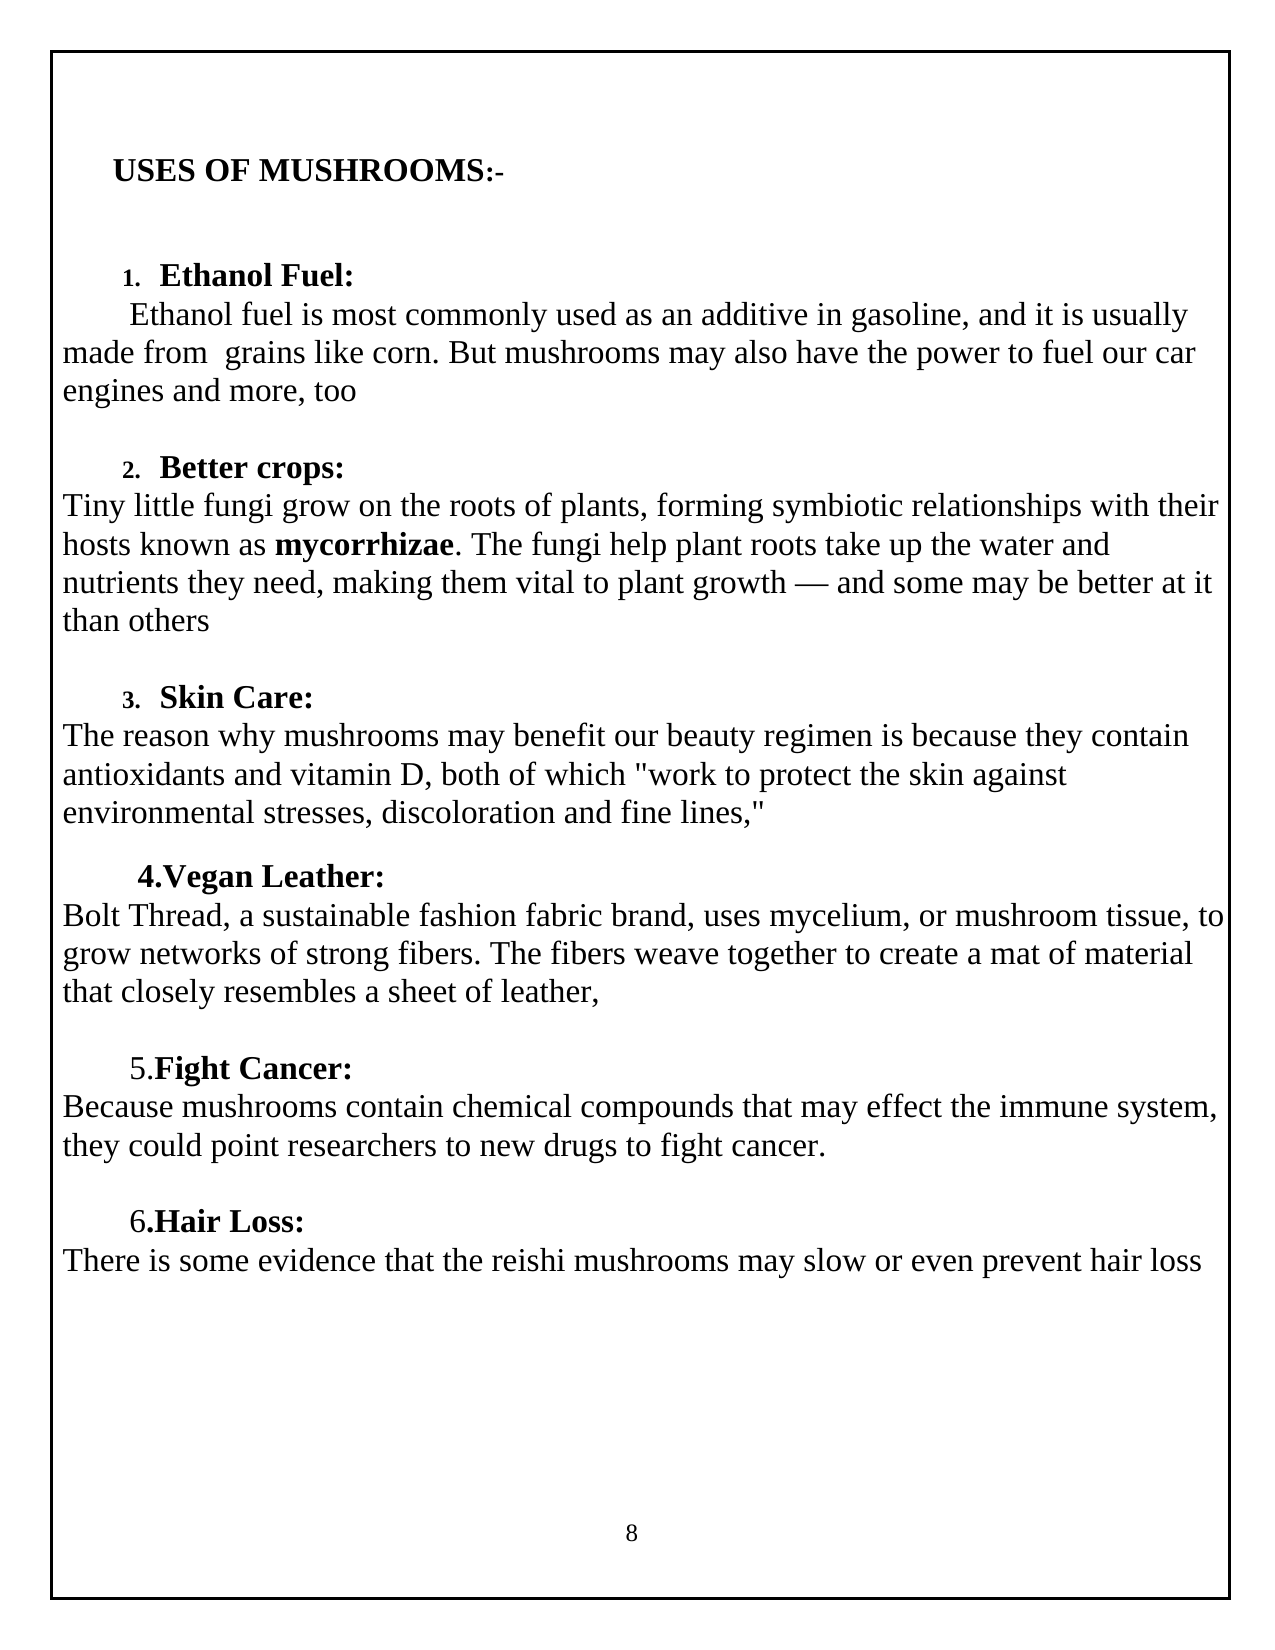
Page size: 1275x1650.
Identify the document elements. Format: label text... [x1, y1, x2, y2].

text 6.Hair Loss: [62, 1202, 1228, 1240]
text 5.Fight Cancer: [62, 1048, 1228, 1087]
text Because mushrooms contain chemical compounds that may effect the immune system, they could point researchers to new drugs to fight cancer. [62, 1087, 1228, 1163]
text There is some evidence that the reishi mushrooms may slow or even prevent hair loss [62, 1240, 1228, 1278]
list Better crops: [122, 447, 1228, 485]
text USES OF MUSHROOMS:- [62, 150, 1228, 188]
text Tiny little fungi grow on the roots of plants, forming symbiotic relationships with their hosts known as mycorrhizae. The fungi help plant roots take up the water and nutrients they need, making them vital to plant growth — and some may be better at it than others [62, 485, 1228, 639]
text 4.Vegan Leather: [62, 857, 1228, 895]
list Ethanol Fuel: [122, 255, 1228, 294]
text Bolt Thread, a sustainable fashion fabric brand, uses mycelium, or mushroom tissue, to grow networks of strong fibers. The fibers weave together to create a mat of material that closely resembles a sheet of leather, [62, 895, 1228, 1010]
text Ethanol fuel is most commonly used as an additive in gasoline, and it is usually made from grains like corn. But mushrooms may also have the power to fuel our car engines and more, too [62, 294, 1228, 409]
list Skin Care: [122, 677, 1228, 715]
text The reason why mushrooms may benefit our beauty regimen is because they contain antioxidants and vitamin D, both of which "work to protect the skin against environmental stresses, discoloration and fine lines," [62, 715, 1228, 830]
